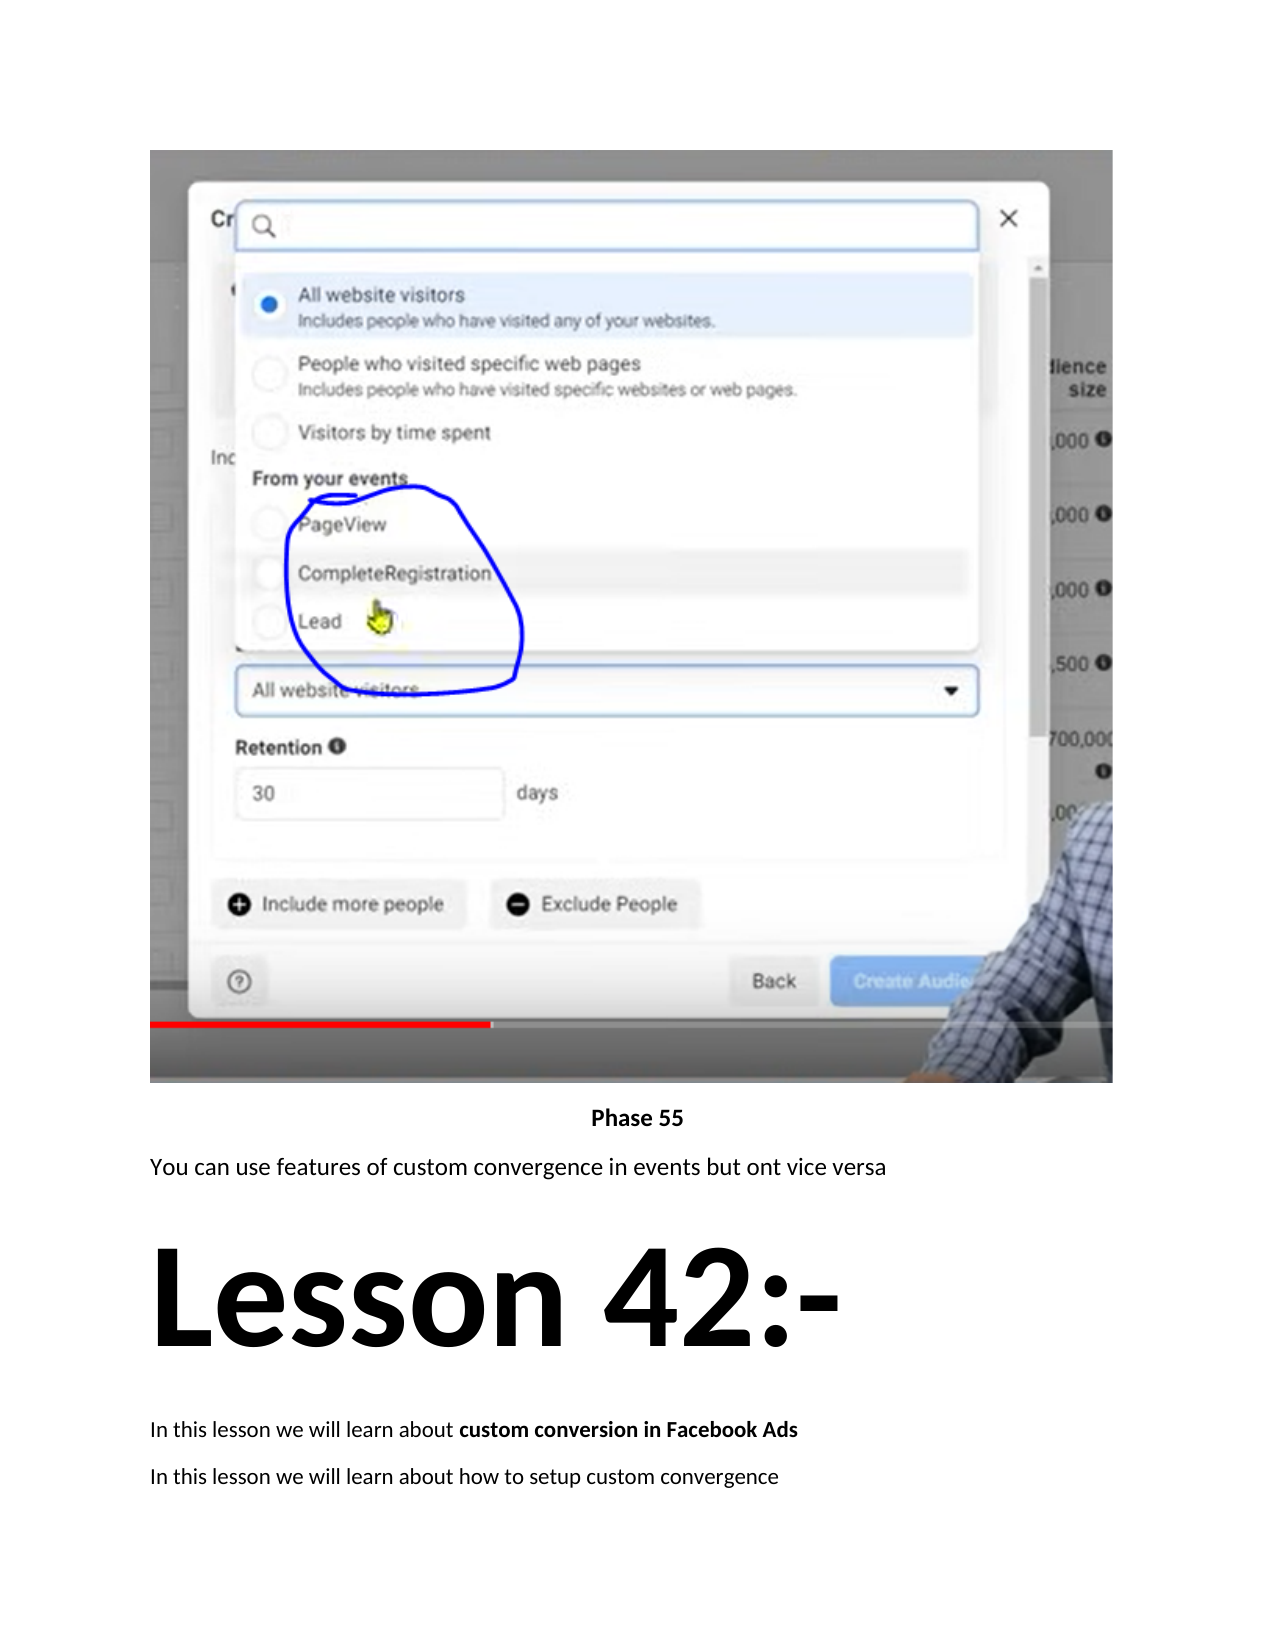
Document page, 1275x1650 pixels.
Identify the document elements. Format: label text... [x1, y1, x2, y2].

text Phase 55 [150, 1102, 1125, 1132]
picture [150, 150, 1113, 1083]
text In this lesson we will learn about how to setup custom convergence [150, 1462, 1125, 1490]
text In this lesson we will learn about custom conversion in Facebook Ads [150, 1415, 1125, 1443]
text Lesson 42:- [150, 1201, 1125, 1384]
text You can use features of custom convergence in events but ont vice versa [150, 1151, 1125, 1182]
